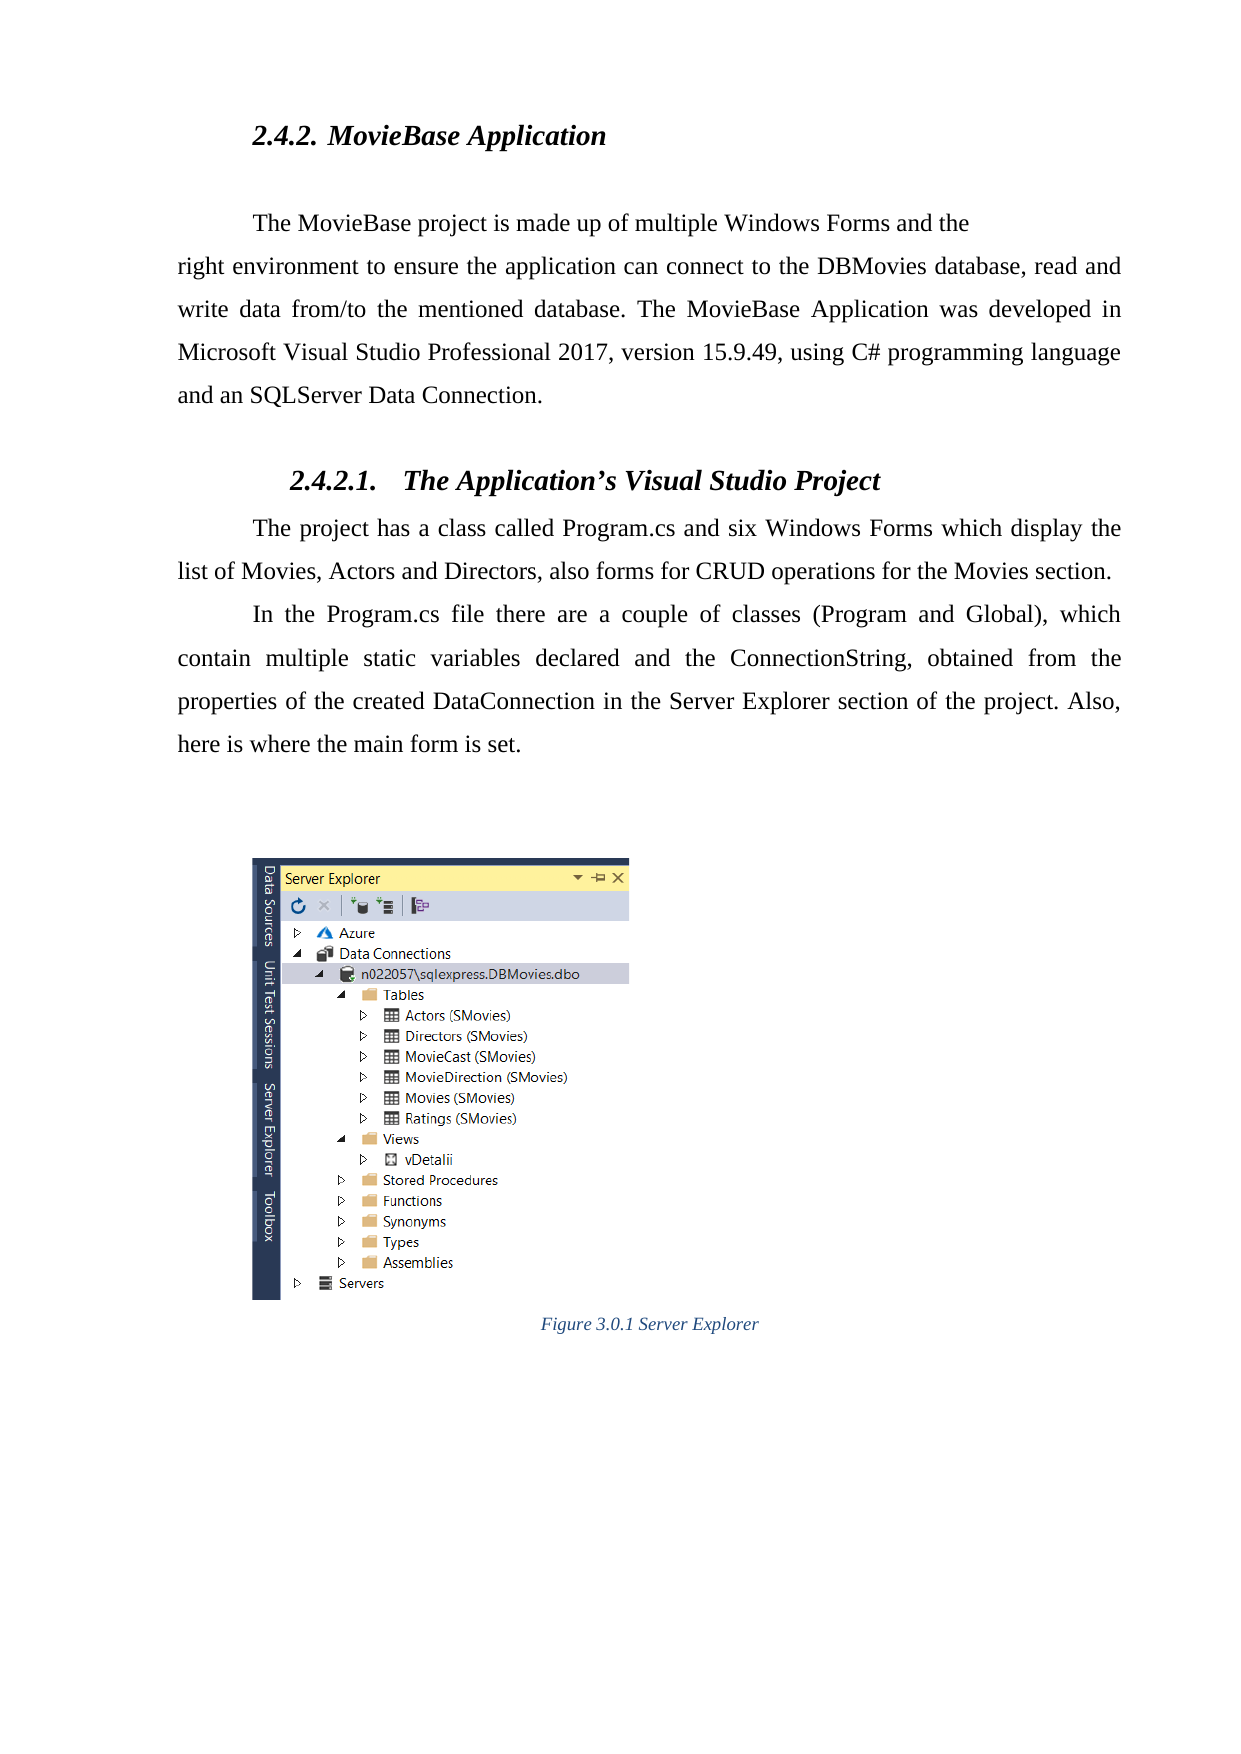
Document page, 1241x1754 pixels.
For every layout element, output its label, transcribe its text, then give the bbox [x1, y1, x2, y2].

text The project has a class called Program.cs and six Windows Forms which display the list of Movies, Actors and Directors, also forms for CRUD operations for the Movies section. [177, 513, 1122, 585]
text In the Program.cs file there are a couple of classes (Program and Global), which contain multiple static variables declared and the ConnectionString, obtained from the properties of the created DataConnection in the Server Explorer section of the project. Also, here is where the main form is set. [177, 599, 1122, 758]
subtitle The Application’s Visual Studio Project [290, 463, 1122, 497]
subtitle MovieBase Application [252, 118, 1122, 152]
text right environment to ensure the application can connect to the DBMovies database, read and write data from/to the mentioned database. The MovieBase Application was developed in Microsoft Visual Studio Professional 2017, version 15.9.49, using C# programming language and an SQLServer Data Connection. [177, 251, 1122, 409]
text The MovieBase project is made up of multiple Windows Forms and the [252, 208, 1122, 237]
picture [252, 858, 630, 1300]
